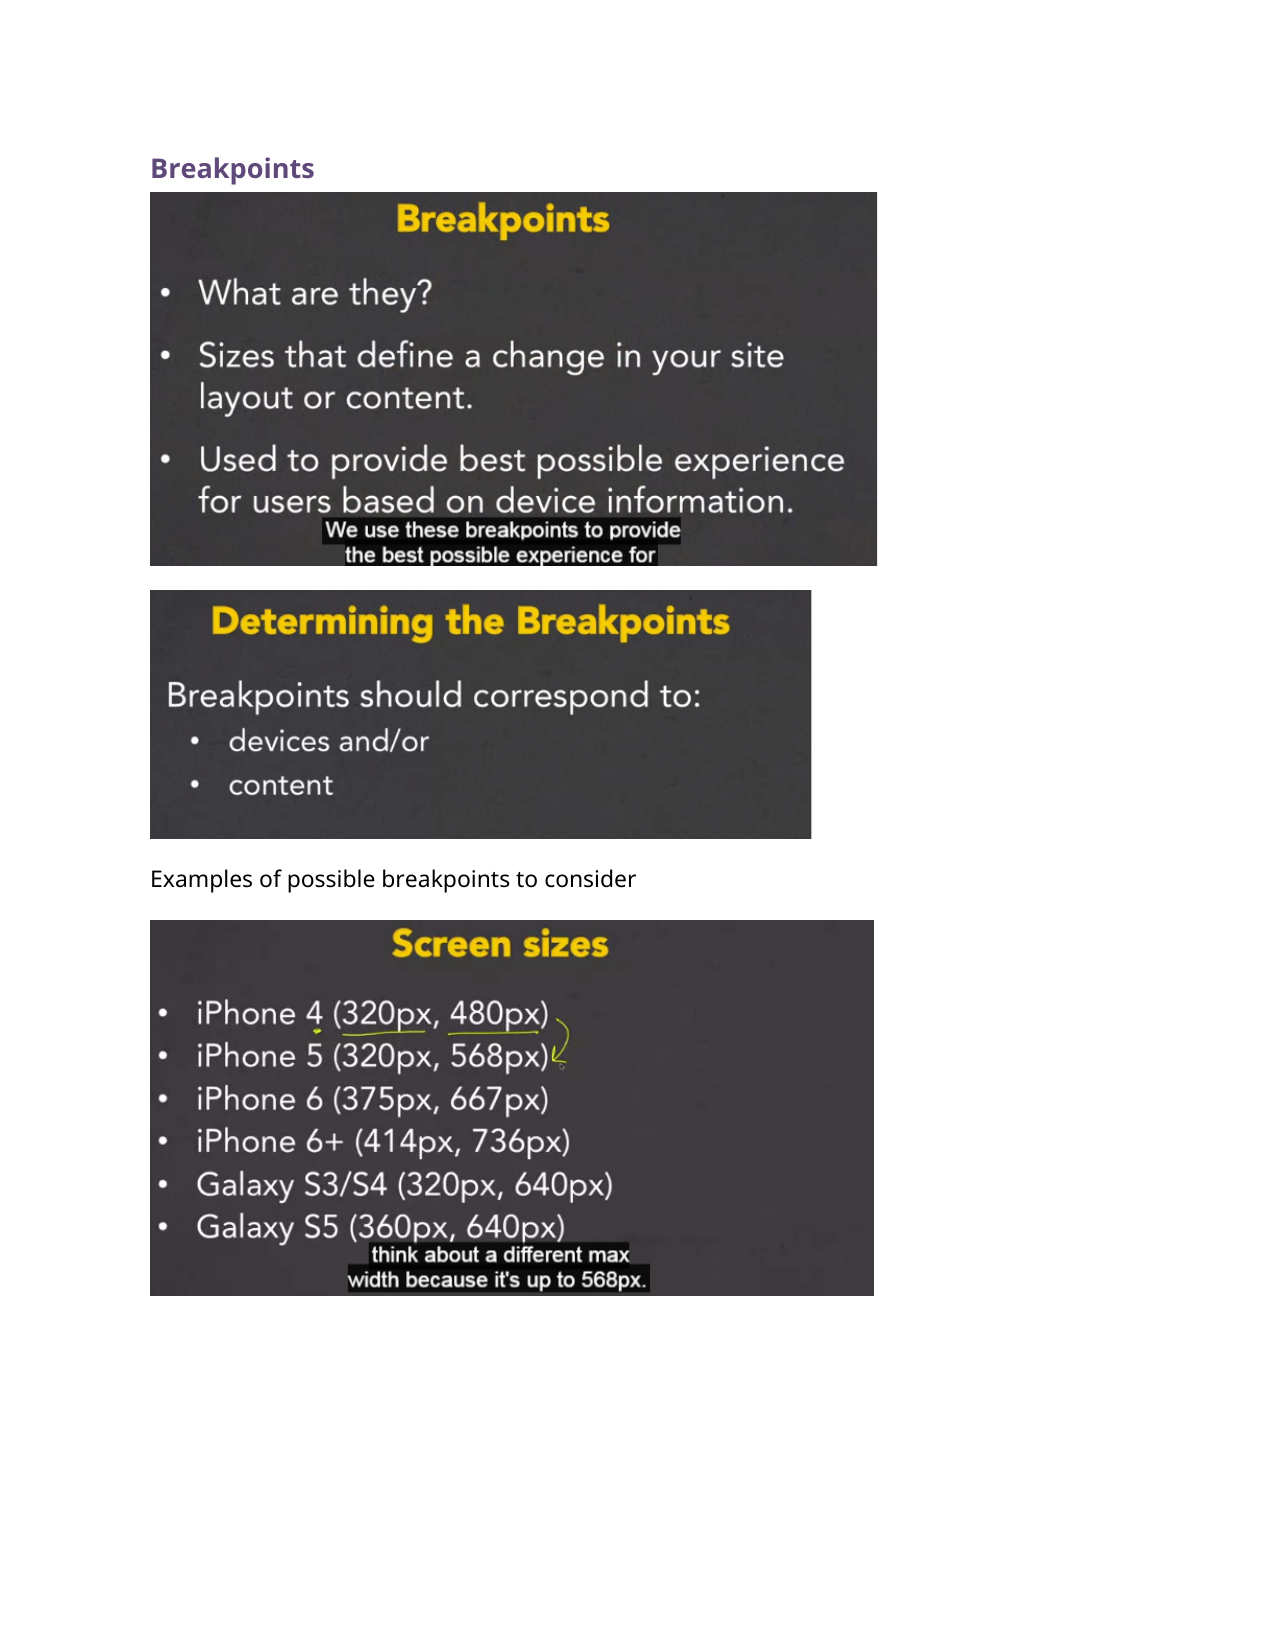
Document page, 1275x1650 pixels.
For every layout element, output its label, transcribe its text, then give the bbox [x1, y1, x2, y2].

picture [150, 920, 874, 1296]
subtitle Breakpoints [150, 150, 1125, 187]
picture [150, 590, 812, 839]
text Examples of possible breakpoints to consider [150, 863, 1125, 894]
picture [150, 192, 878, 566]
